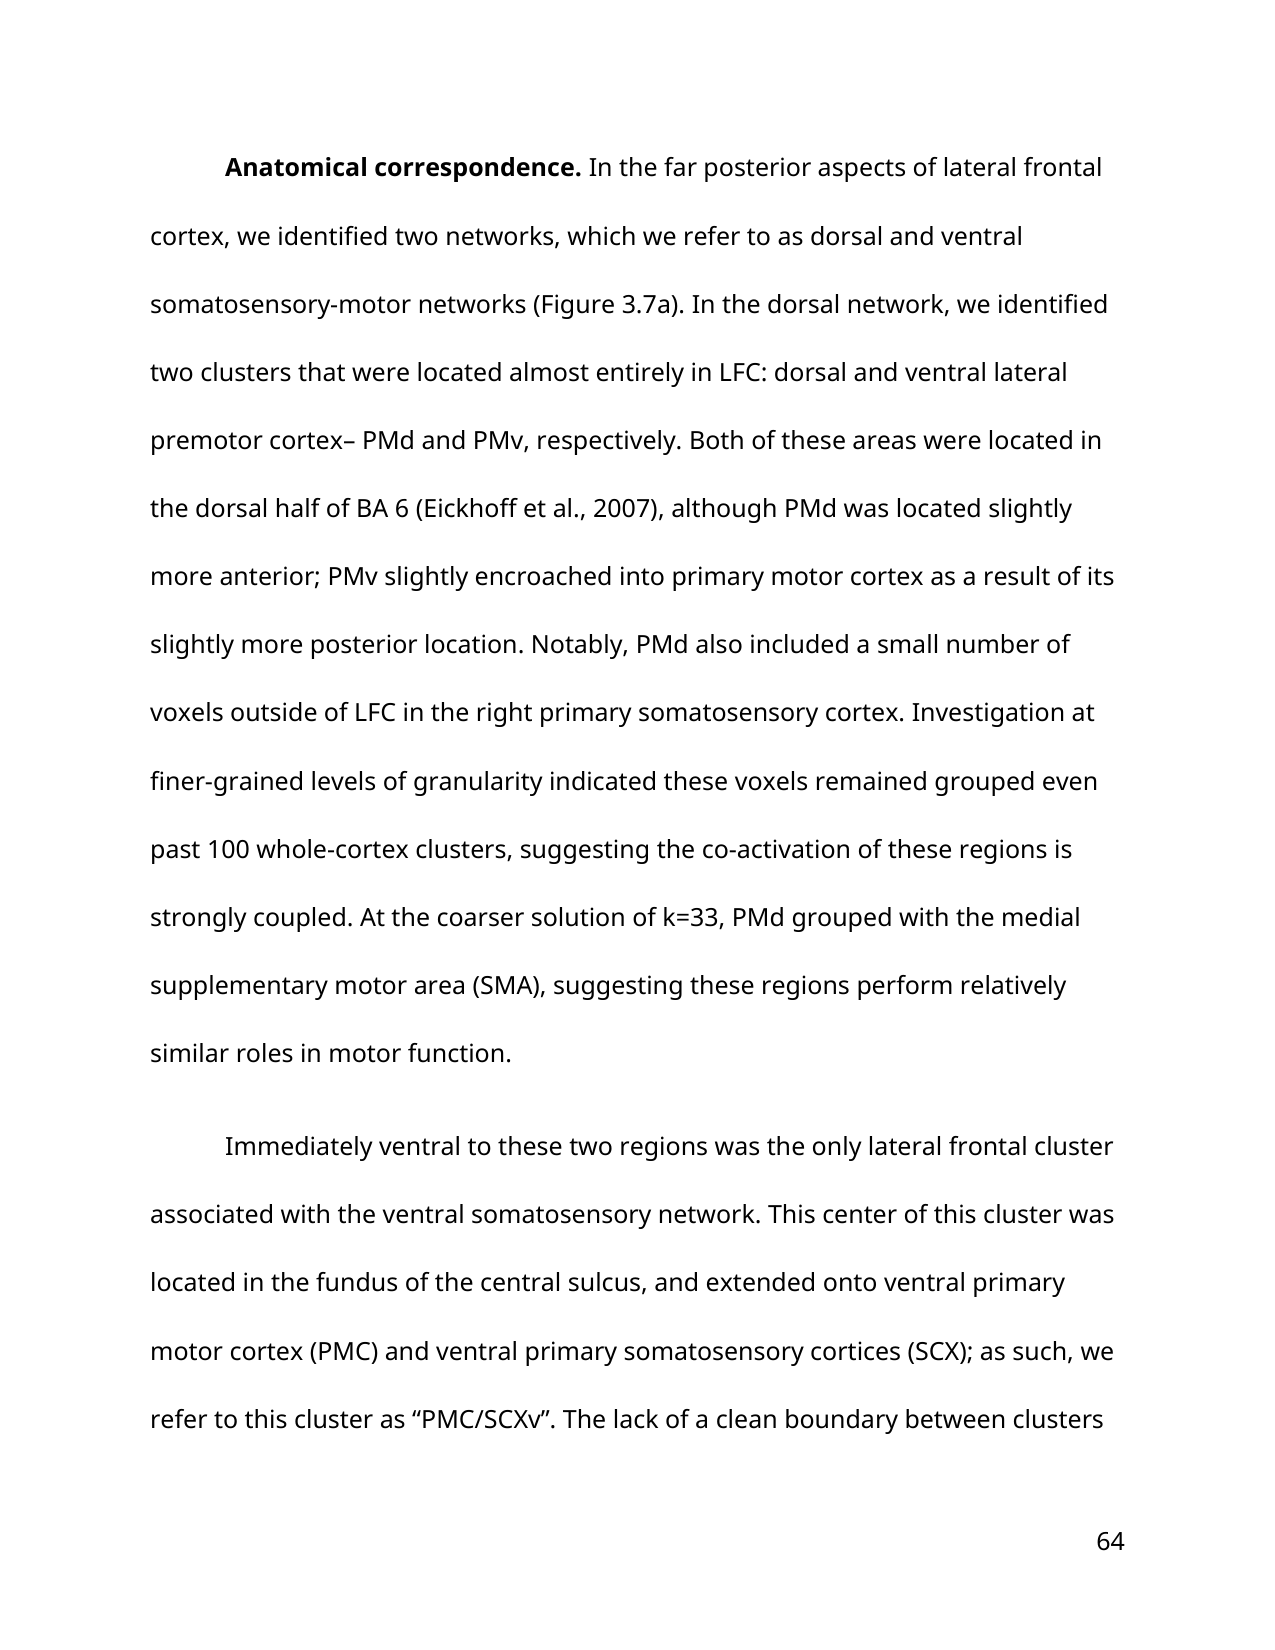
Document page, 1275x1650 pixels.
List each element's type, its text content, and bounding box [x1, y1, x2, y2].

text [150, 1129, 1125, 1435]
text Anatomical correspondence. In the far posterior aspects of lateral frontal cortex, we identified two networks, which we refer to as dorsal and ventral somatosensory-motor networks (Figure 3.7a). In the dorsal network, we identified two clusters that were located almost entirely in LFC: dorsal and ventral lateral premotor cortex– PMd and PMv, respectively. Both of these areas were located in the dorsal half of BA 6 (Eickhoff et al., 2007), although PMd was located slightly more anterior; PMv slightly encroached into primary motor cortex as a result of its slightly more posterior location. Notably, PMd also included a small number of voxels outside of LFC in the right primary somatosensory cortex. Investigation at finer-grained levels of granularity indicated these voxels remained grouped even past 100 whole-cortex clusters, suggesting the co-activation of these regions is strongly coupled. At the coarser solution of k=33, PMd grouped with the medial supplementary motor area (SMA), suggesting these regions perform relatively similar roles in motor function. [150, 150, 1125, 1070]
